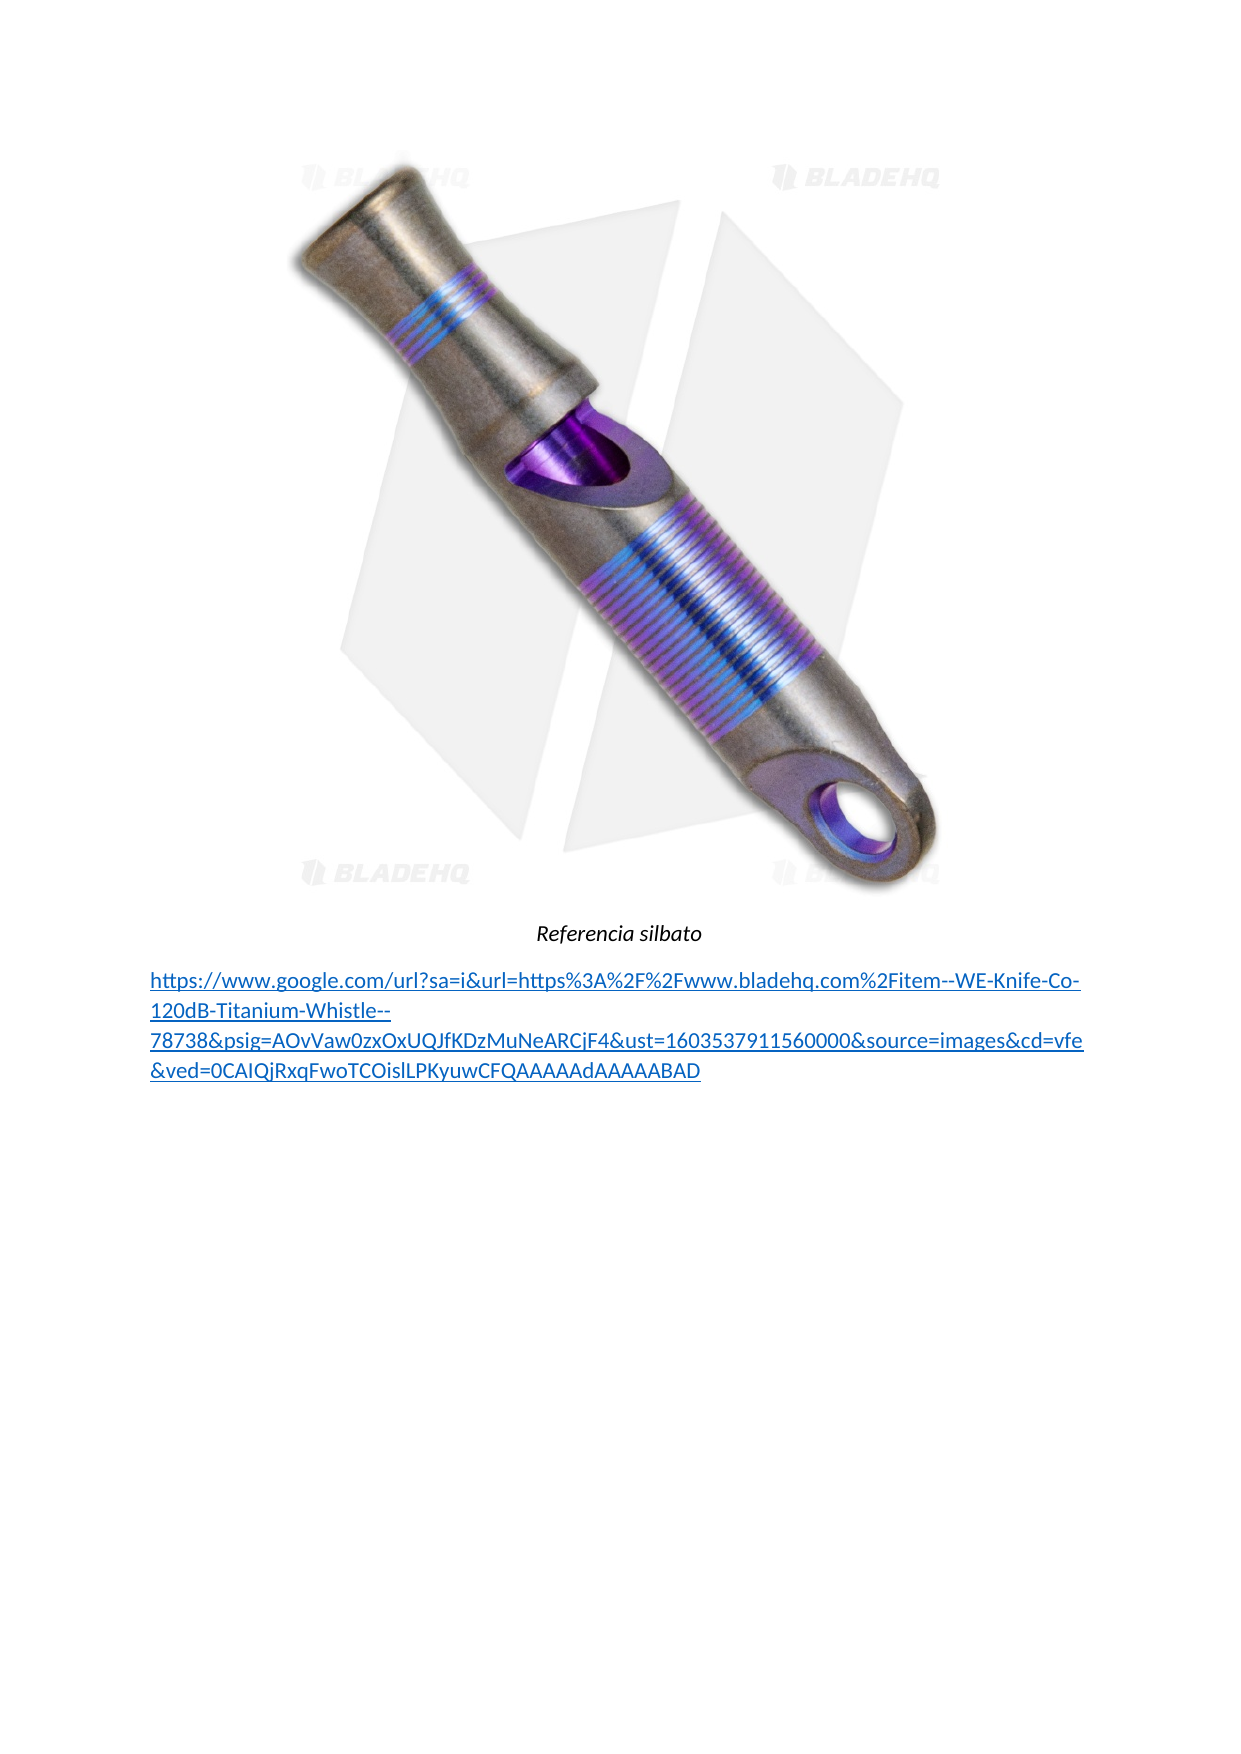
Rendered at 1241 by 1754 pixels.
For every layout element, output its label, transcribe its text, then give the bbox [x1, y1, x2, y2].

text https://www.google.com/url?sa=i&url=https%3A%2F%2Fwww.bladehq.com%2Fitem--WE-Knife-Co-120dB-Titanium-Whistle--78738&psig=AOvVaw0zxOxUQJfKDzMuNeARCjF4&ust=1603537911560000&source=images&cd=vfe&ved=0CAIQjRxqFwoTCOislLPKyuwCFQAAAAAdAAAAABAD [150, 966, 1090, 1084]
text Referencia silbato [150, 919, 1090, 947]
